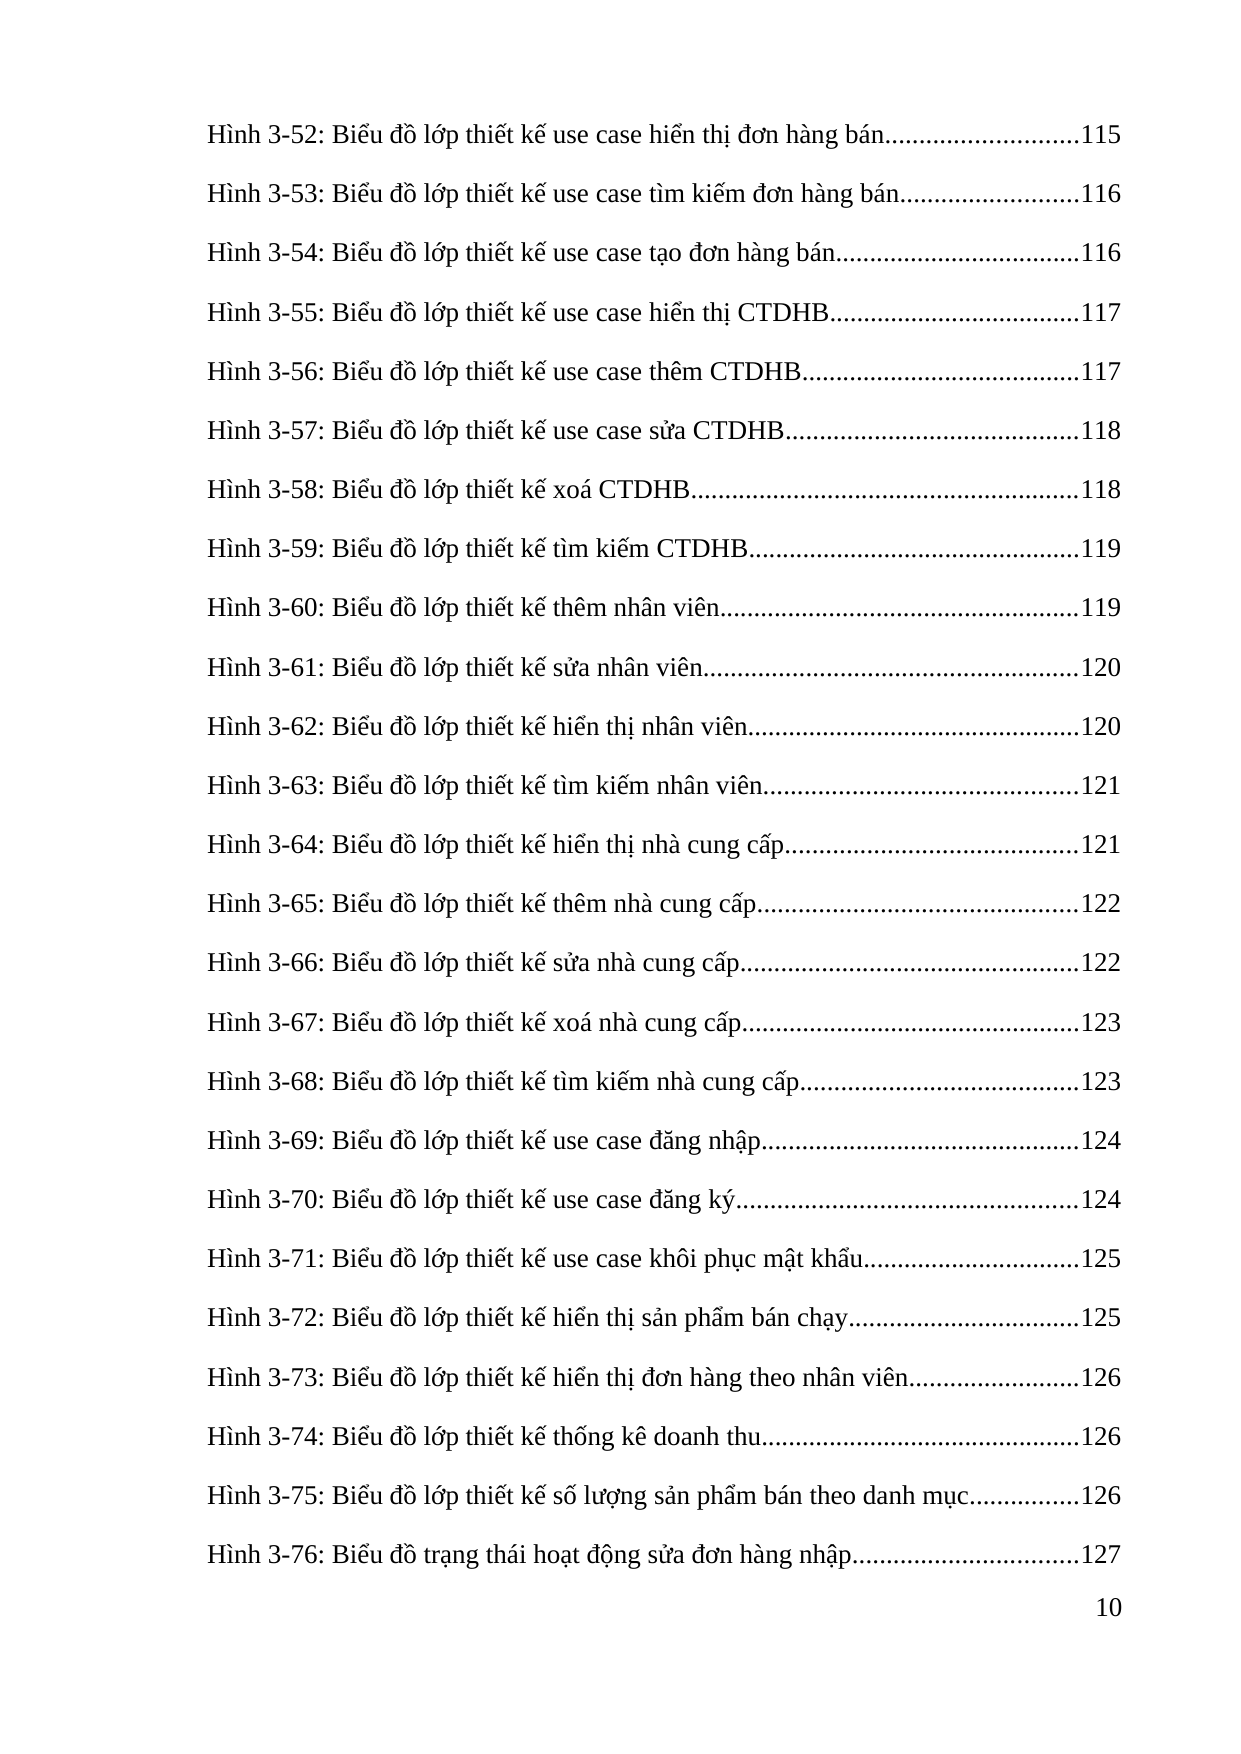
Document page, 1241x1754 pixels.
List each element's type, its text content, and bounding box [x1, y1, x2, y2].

text Hình 3-70: Biểu đồ lớp thiết kế use case đăng ký 124 [207, 1183, 1122, 1214]
text Hình 3-73: Biểu đồ lớp thiết kế hiển thị đơn hàng theo nhân viên 126 [207, 1361, 1122, 1392]
text Hình 3-60: Biểu đồ lớp thiết kế thêm nhân viên 119 [207, 591, 1122, 623]
text Hình 3-52: Biểu đồ lớp thiết kế use case hiển thị đơn hàng bán 115 [207, 118, 1122, 149]
text Hình 3-57: Biểu đồ lớp thiết kế use case sửa CTDHB 118 [207, 414, 1122, 445]
text Hình 3-61: Biểu đồ lớp thiết kế sửa nhân viên 120 [207, 651, 1122, 682]
text Hình 3-54: Biểu đồ lớp thiết kế use case tạo đơn hàng bán 116 [207, 236, 1122, 268]
text Hình 3-59: Biểu đồ lớp thiết kế tìm kiếm CTDHB 119 [207, 532, 1122, 563]
text Hình 3-74: Biểu đồ lớp thiết kế thống kê doanh thu 126 [207, 1420, 1122, 1451]
text Hình 3-65: Biểu đồ lớp thiết kế thêm nhà cung cấp 122 [207, 887, 1122, 918]
text Hình 3-76: Biểu đồ trạng thái hoạt động sửa đơn hàng nhập 127 [207, 1538, 1122, 1569]
text Hình 3-69: Biểu đồ lớp thiết kế use case đăng nhập 124 [207, 1124, 1122, 1155]
text Hình 3-71: Biểu đồ lớp thiết kế use case khôi phục mật khẩu 125 [207, 1242, 1122, 1273]
text Hình 3-62: Biểu đồ lớp thiết kế hiển thị nhân viên 120 [207, 710, 1122, 741]
text Hình 3-53: Biểu đồ lớp thiết kế use case tìm kiếm đơn hàng bán 116 [207, 177, 1122, 208]
text Hình 3-75: Biểu đồ lớp thiết kế số lượng sản phẩm bán theo danh mục 126 [207, 1479, 1122, 1510]
text Hình 3-72: Biểu đồ lớp thiết kế hiển thị sản phẩm bán chạy 125 [207, 1301, 1122, 1333]
text Hình 3-68: Biểu đồ lớp thiết kế tìm kiếm nhà cung cấp 123 [207, 1065, 1122, 1096]
text Hình 3-67: Biểu đồ lớp thiết kế xoá nhà cung cấp 123 [207, 1006, 1122, 1037]
text Hình 3-58: Biểu đồ lớp thiết kế xoá CTDHB 118 [207, 473, 1122, 504]
text Hình 3-55: Biểu đồ lớp thiết kế use case hiển thị CTDHB 117 [207, 296, 1122, 327]
text Hình 3-64: Biểu đồ lớp thiết kế hiển thị nhà cung cấp 121 [207, 828, 1122, 859]
text Hình 3-56: Biểu đồ lớp thiết kế use case thêm CTDHB 117 [207, 355, 1122, 386]
text Hình 3-66: Biểu đồ lớp thiết kế sửa nhà cung cấp 122 [207, 946, 1122, 978]
text Hình 3-63: Biểu đồ lớp thiết kế tìm kiếm nhân viên 121 [207, 769, 1122, 800]
